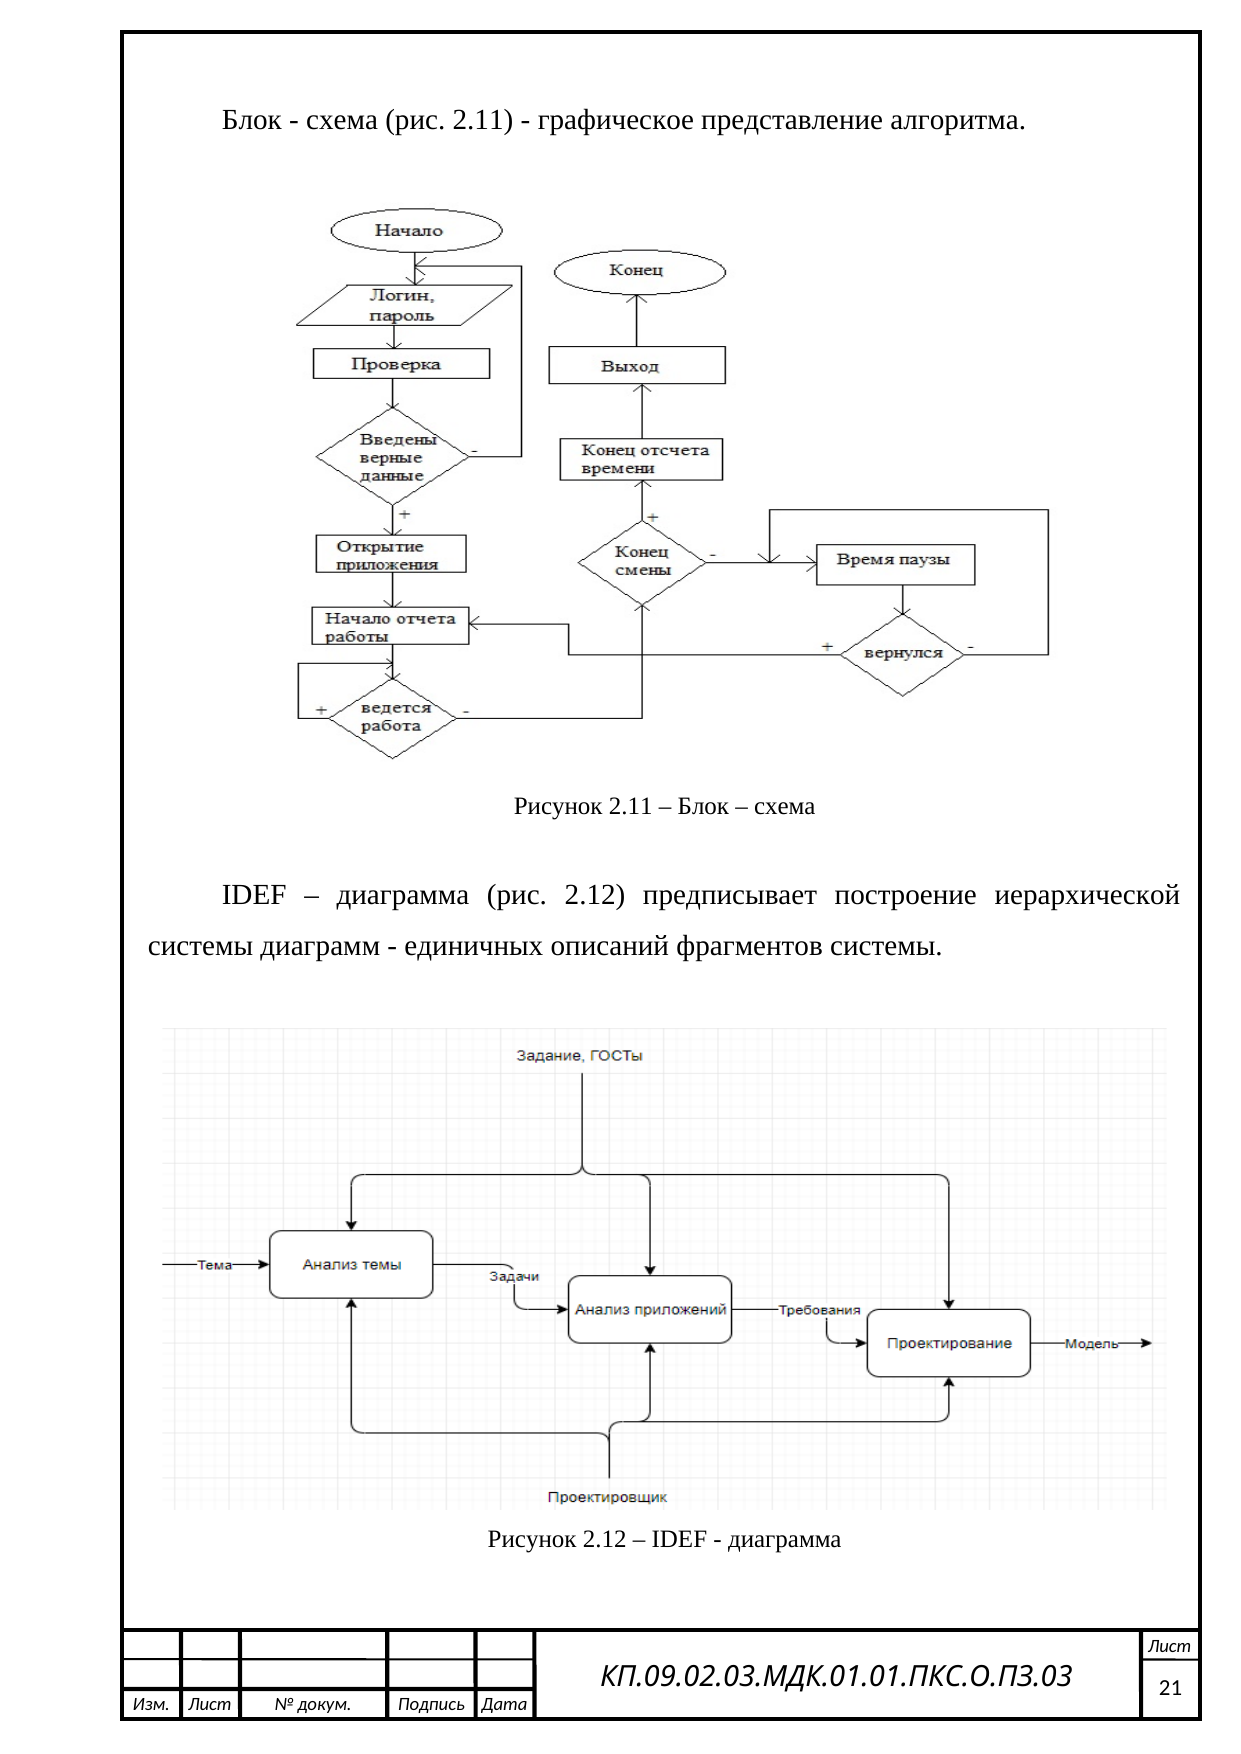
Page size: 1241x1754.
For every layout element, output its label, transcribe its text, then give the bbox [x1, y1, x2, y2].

picture [162, 1028, 1167, 1510]
text IDEF – диаграмма (рис. 2.12) предписывает построение иерархической системы диаграмм - единичных описаний фрагментов системы. [148, 877, 1181, 961]
picture [259, 202, 1070, 773]
list Рисунок 2.12 – IDEF - диаграмма [148, 1524, 1181, 1552]
list Рисунок 2.11 – Блок – схема [148, 791, 1181, 820]
text Блок - схема (рис. 2.11) - графическое представление алгоритма. [148, 102, 1181, 135]
